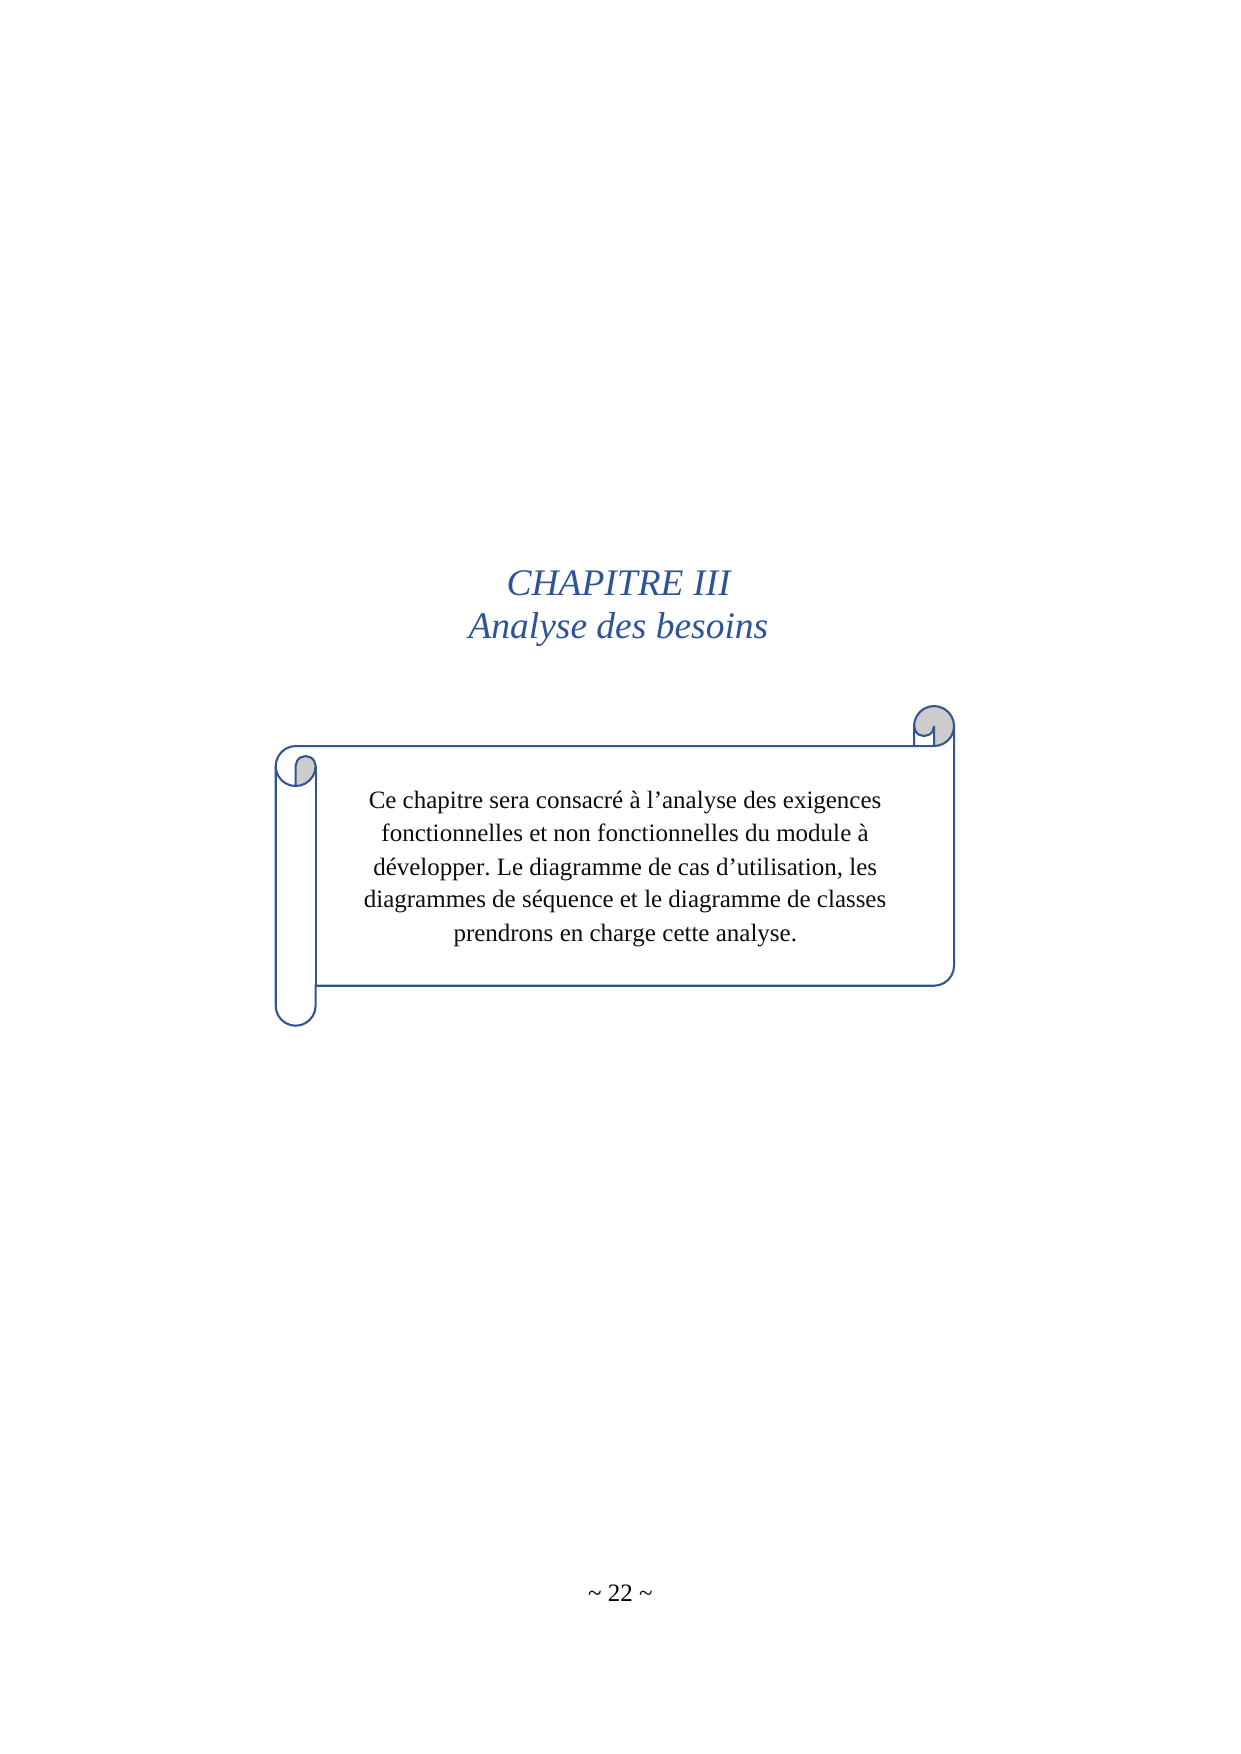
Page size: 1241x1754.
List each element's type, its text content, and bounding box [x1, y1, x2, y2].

subtitle Analyse des besoins [118, 603, 1122, 646]
subtitle CHAPITRE III [118, 560, 1122, 603]
